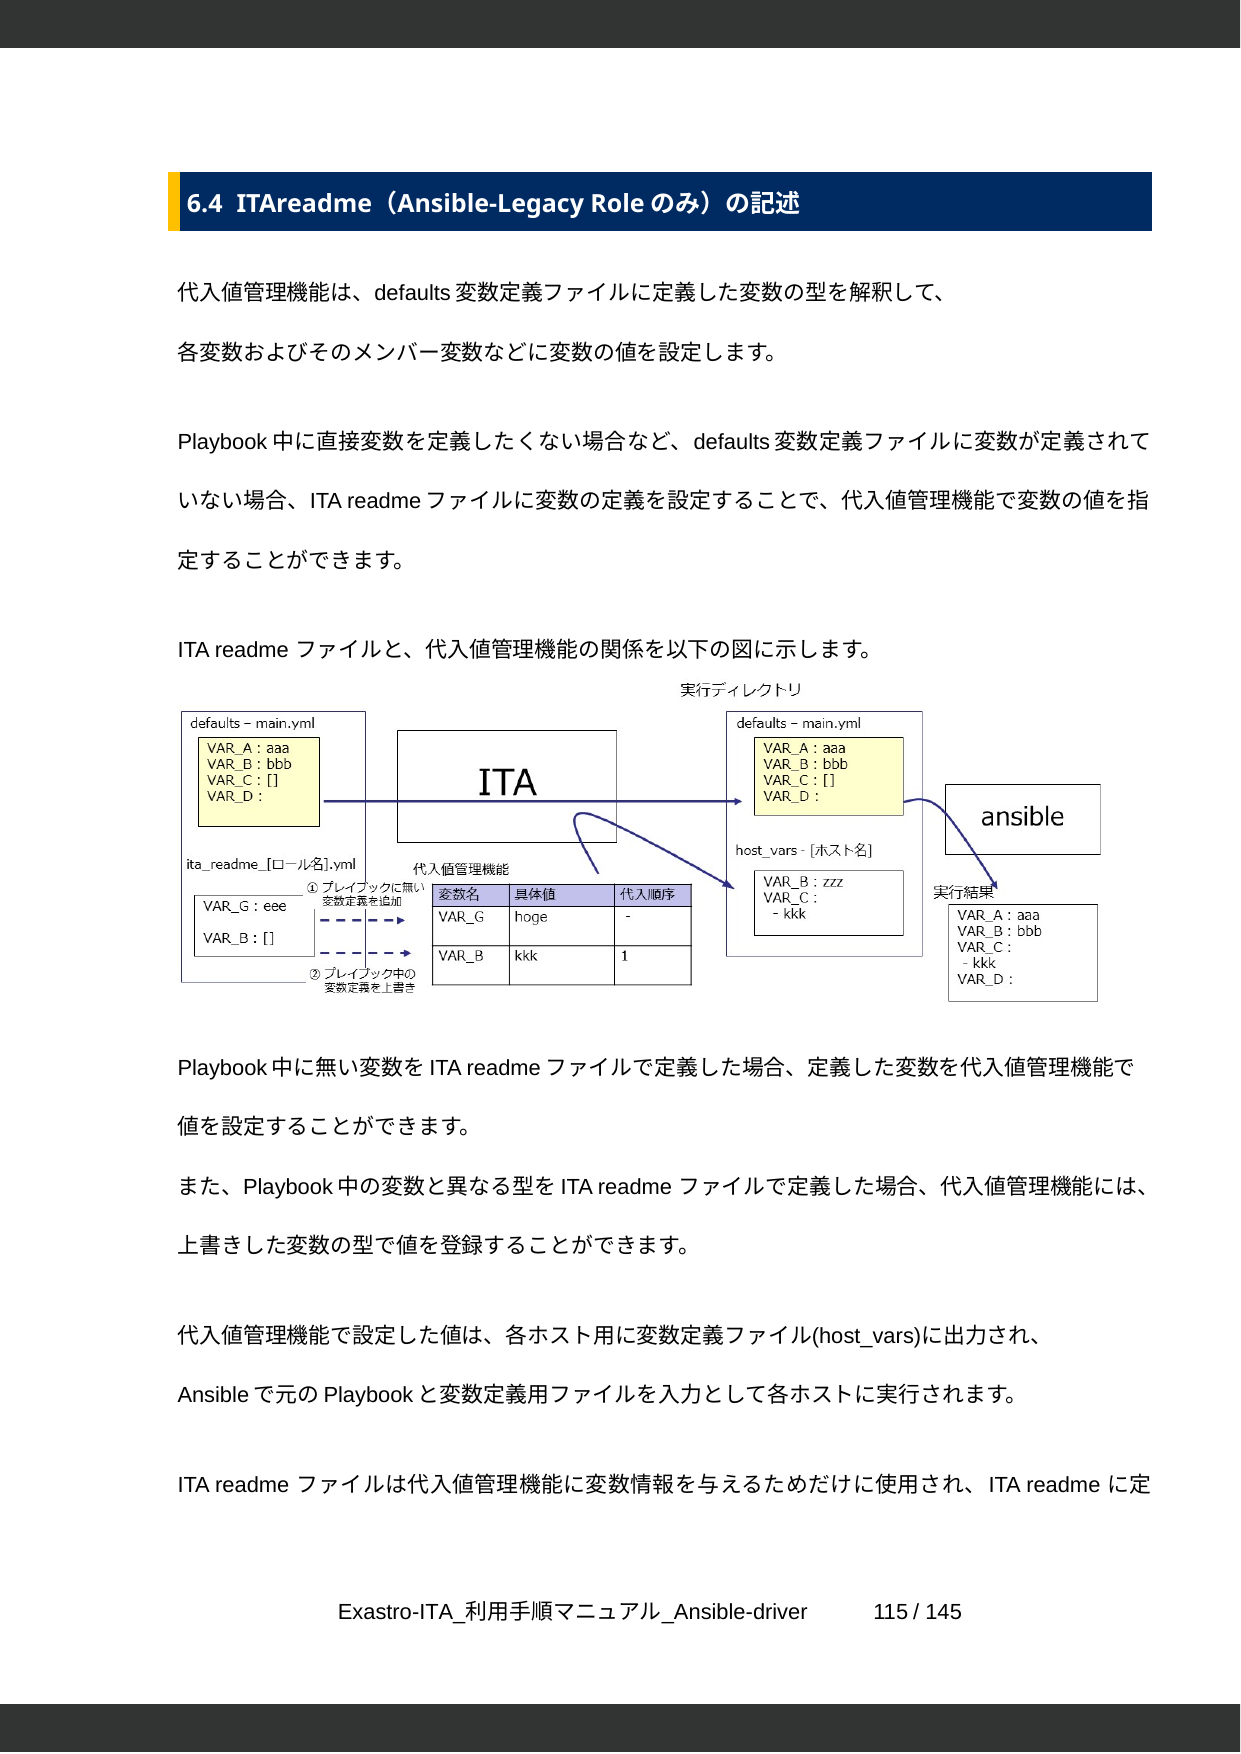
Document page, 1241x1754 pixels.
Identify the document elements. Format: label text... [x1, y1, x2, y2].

text 代入値管理機能で設定した値は、各ホスト用に変数定義ファイル(host_vars)に出力され、 [177, 1304, 1152, 1363]
text Ansibleで元のPlaybookと変数定義用ファイルを入力として各ホストに実行されます。 [177, 1363, 1152, 1423]
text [177, 1453, 1152, 1512]
subtitle ITAreadme（Ansible-Legacy Roleのみ）の記述 [180, 172, 1152, 231]
text 値を設定することができます。 [177, 1095, 1152, 1155]
picture [0, 1704, 1241, 1752]
text Playbook中に無い変数をITA readmeファイルで定義した場合、定義した変数を代入値管理機能で [177, 1036, 1152, 1095]
text ITA readme ファイルと、代入値管理機能の関係を以下の図に示します。 [177, 618, 1152, 678]
text また、Playbook中の変数と異なる型をITA readme ファイルで定義した場合、代入値管理機能には、 [177, 1155, 1152, 1214]
picture [177, 678, 1101, 1002]
text 上書きした変数の型で値を登録することができます。 [177, 1214, 1152, 1274]
text Playbook中に直接変数を定義したくない場合など、defaults変数定義ファイルに変数が定義されていない場合、ITA readmeファイルに変数の定義を設定することで、代入値管理機能で変数の値を指定することができます。 [177, 410, 1152, 589]
text 各変数およびそのメンバー変数などに変数の値を設定します。 [177, 321, 1152, 380]
text 代入値管理機能は、defaults変数定義ファイルに定義した変数の型を解釈して、 [177, 261, 1152, 321]
picture [0, 0, 1241, 48]
